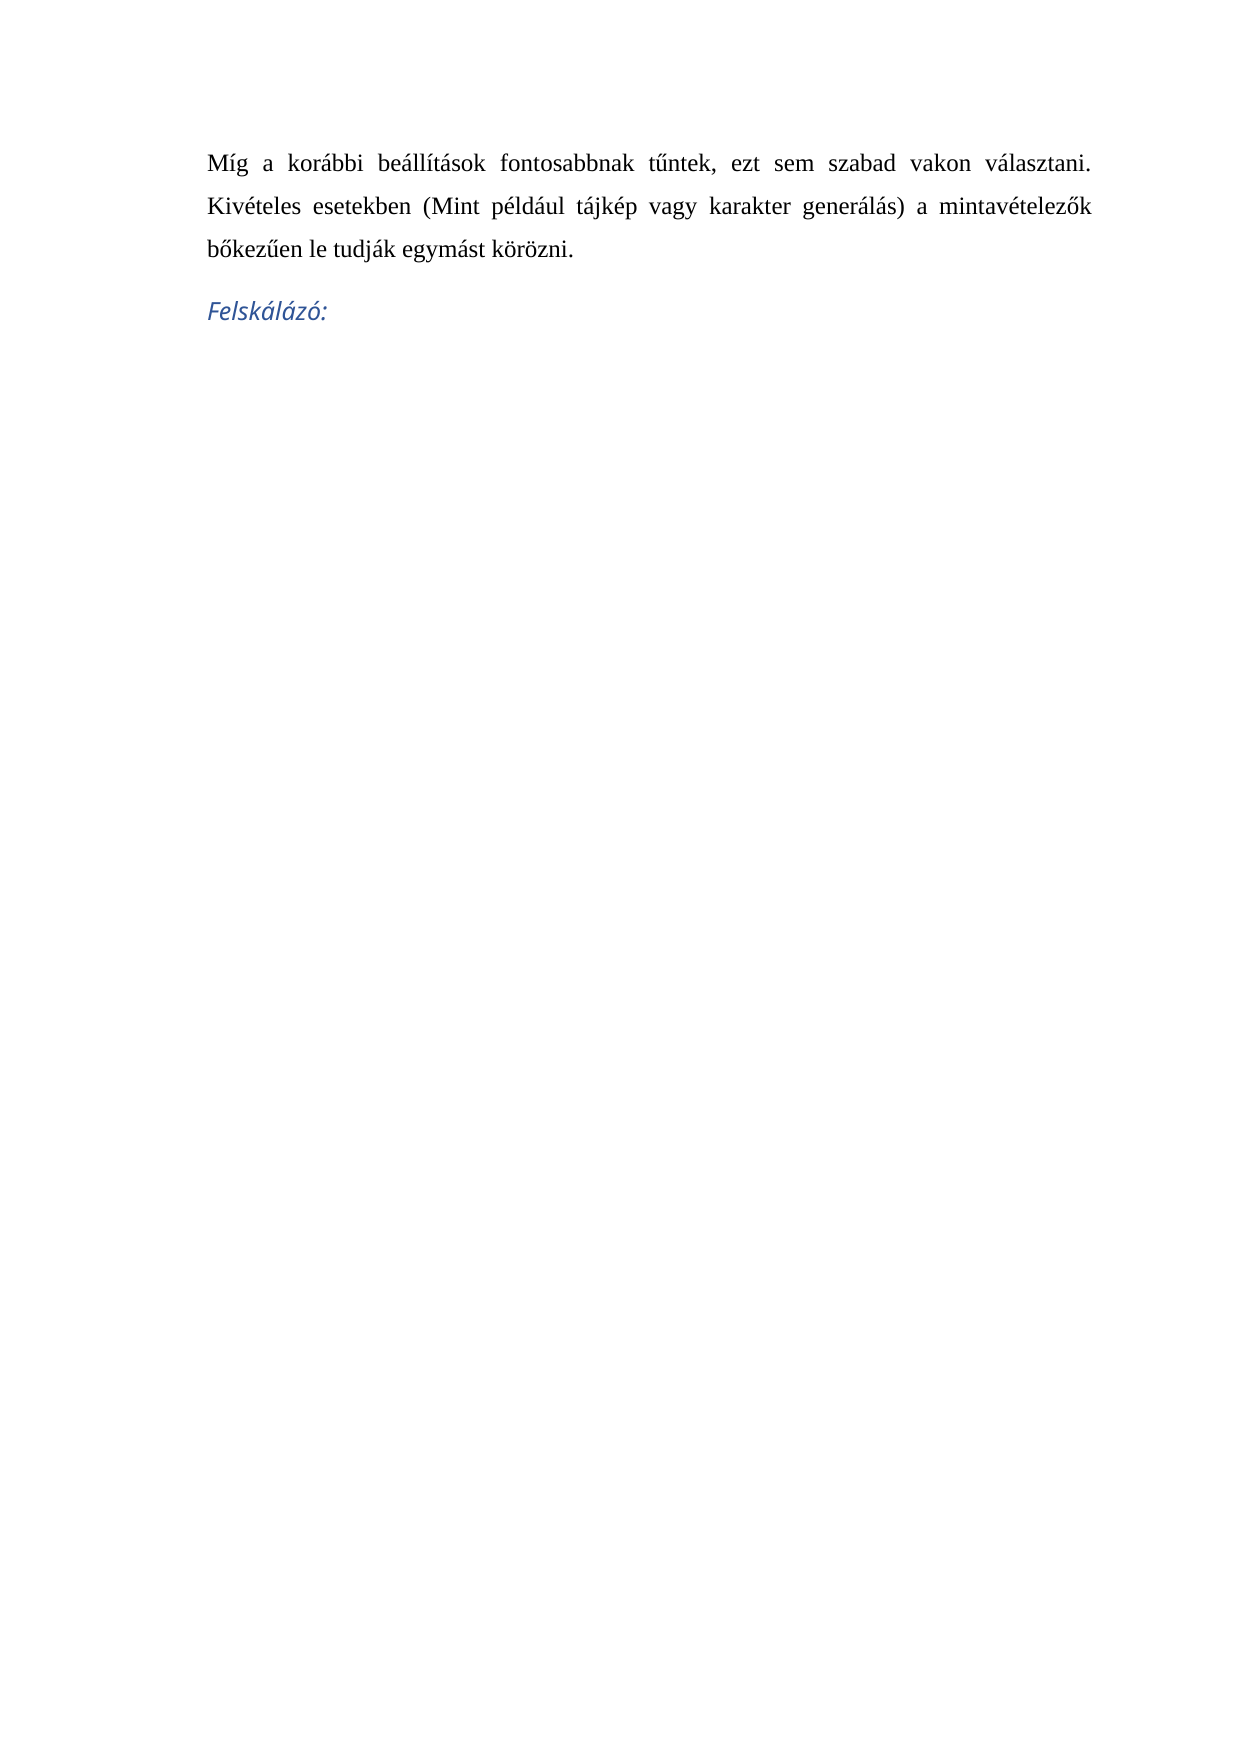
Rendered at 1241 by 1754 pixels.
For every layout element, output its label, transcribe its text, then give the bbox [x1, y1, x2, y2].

subtitle Felskálázó: [207, 294, 1092, 328]
text Míg a korábbi beállítások fontosabbnak tűntek, ezt sem szabad vakon választani. Kivételes esetekben (Mint például tájkép vagy karakter generálás) a mintavételezők bőkezűen le tudják egymást körözni. [207, 148, 1092, 263]
